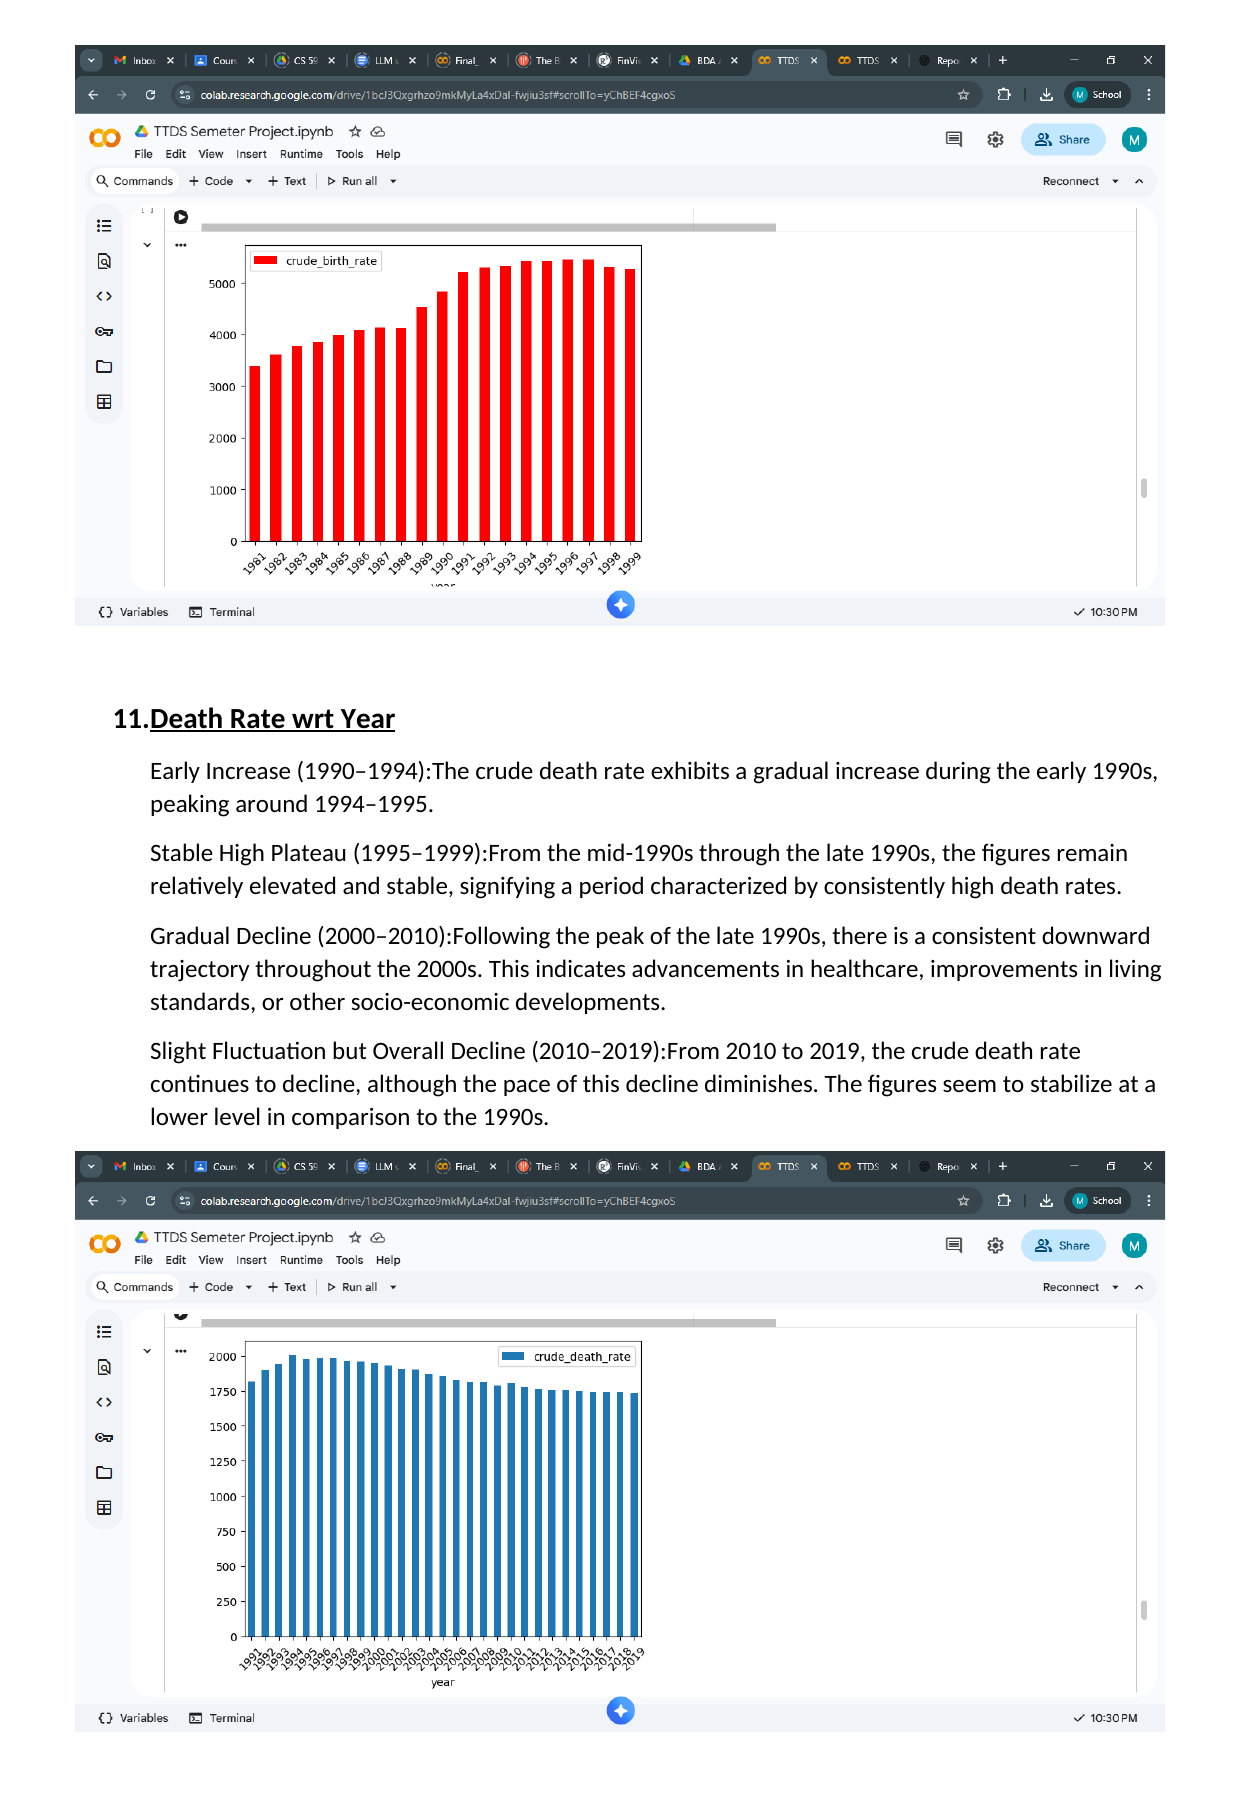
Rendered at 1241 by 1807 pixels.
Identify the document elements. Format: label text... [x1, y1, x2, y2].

picture [75, 1151, 1166, 1732]
list Death Rate wrt Year [112, 700, 1165, 736]
text Gradual Decline (2000–2010):Following the peak of the late 1990s, there is a consistent downward trajectory throughout the 2000s. This indicates advancements in healthcare, improvements in living standards, or other socio-economic developments. [150, 920, 1165, 1016]
picture [75, 45, 1166, 626]
text Early Increase (1990–1994):The crude death rate exhibits a gradual increase during the early 1990s, peaking around 1994–1995. [150, 755, 1165, 818]
text Stable High Plateau (1995–1999):From the mid-1990s through the late 1990s, the figures remain relatively elevated and stable, signifying a period characterized by consistently high death rates. [150, 838, 1165, 901]
text Slight Fluctuation but Overall Decline (2010–2019):From 2010 to 2019, the crude death rate continues to decline, although the pace of this decline diminishes. The figures seem to stabilize at a lower level in comparison to the 1990s. [150, 1036, 1165, 1132]
